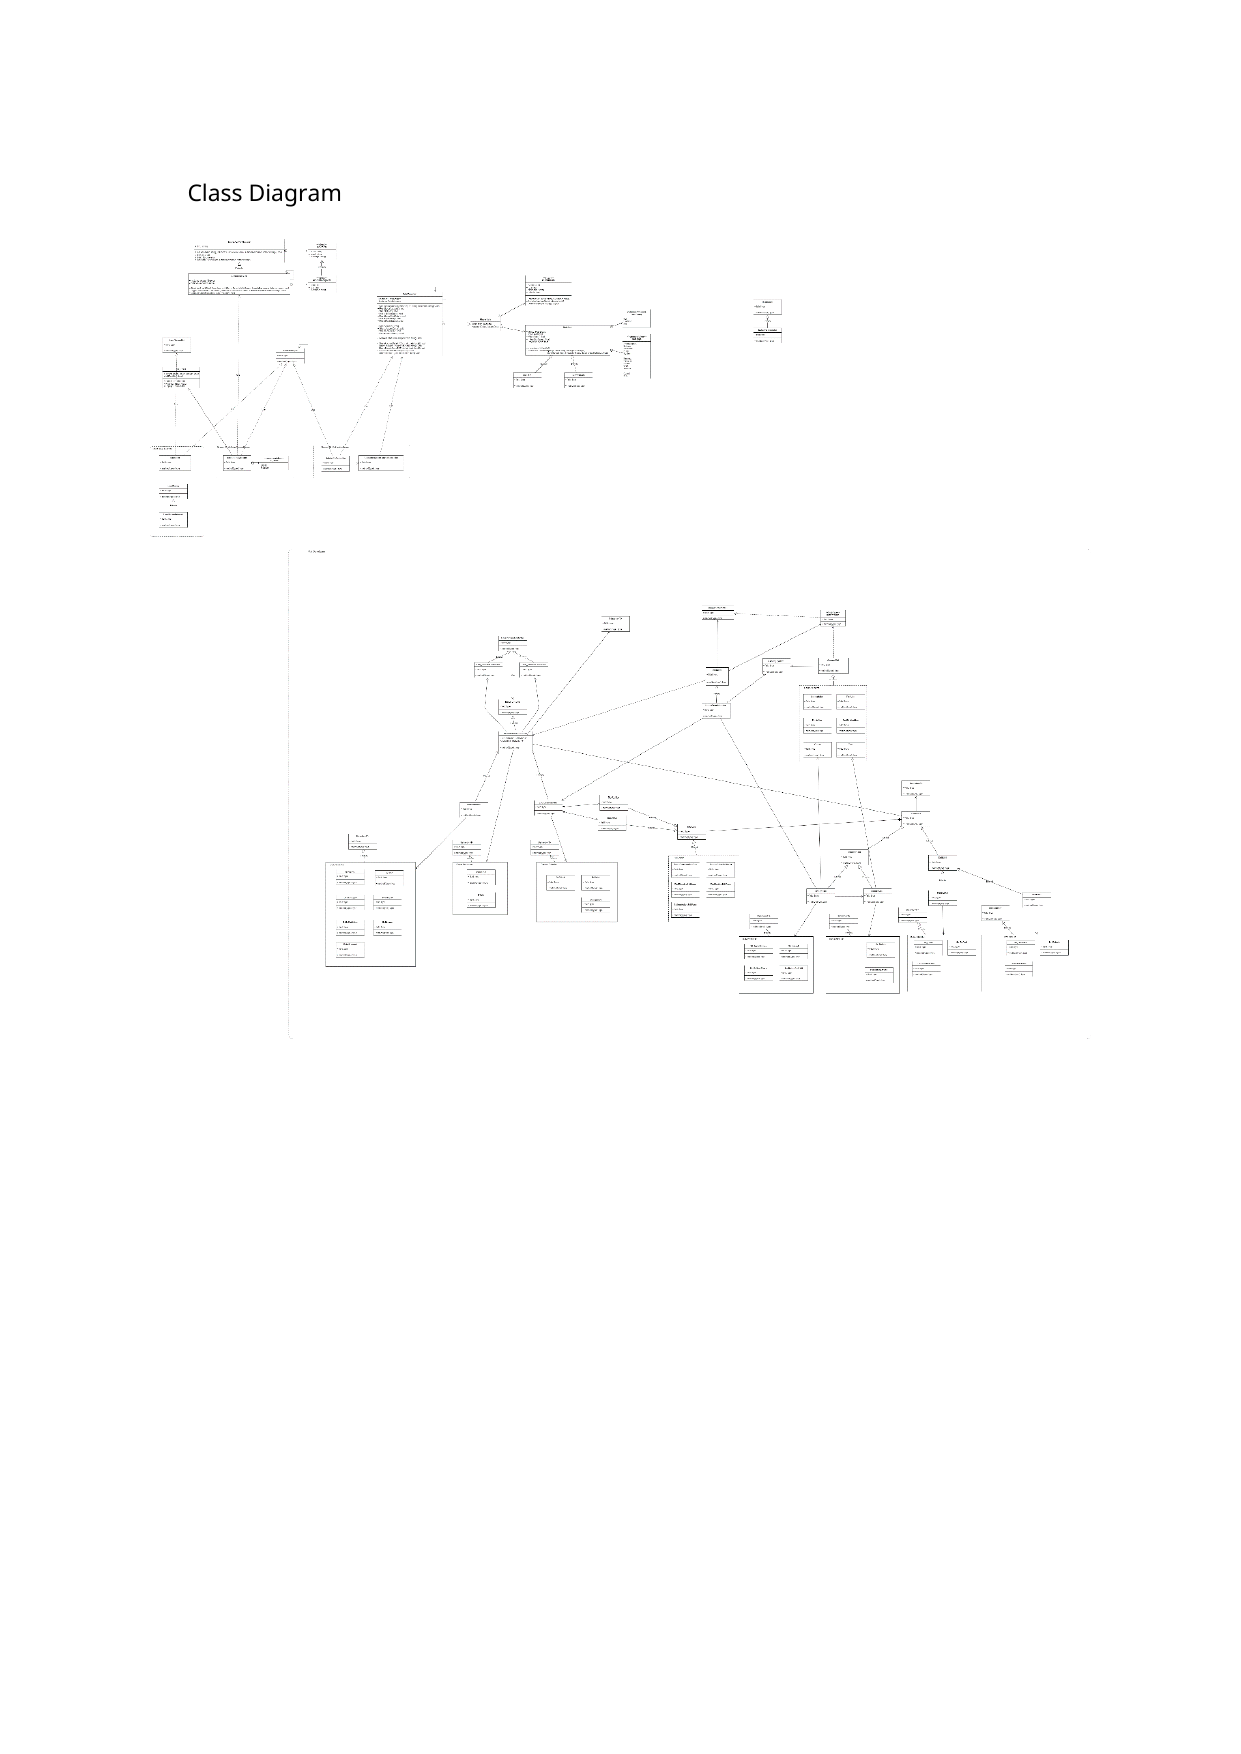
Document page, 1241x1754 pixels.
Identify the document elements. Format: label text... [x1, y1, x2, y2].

picture [150, 239, 1091, 1039]
text Class Diagram [150, 177, 1090, 208]
